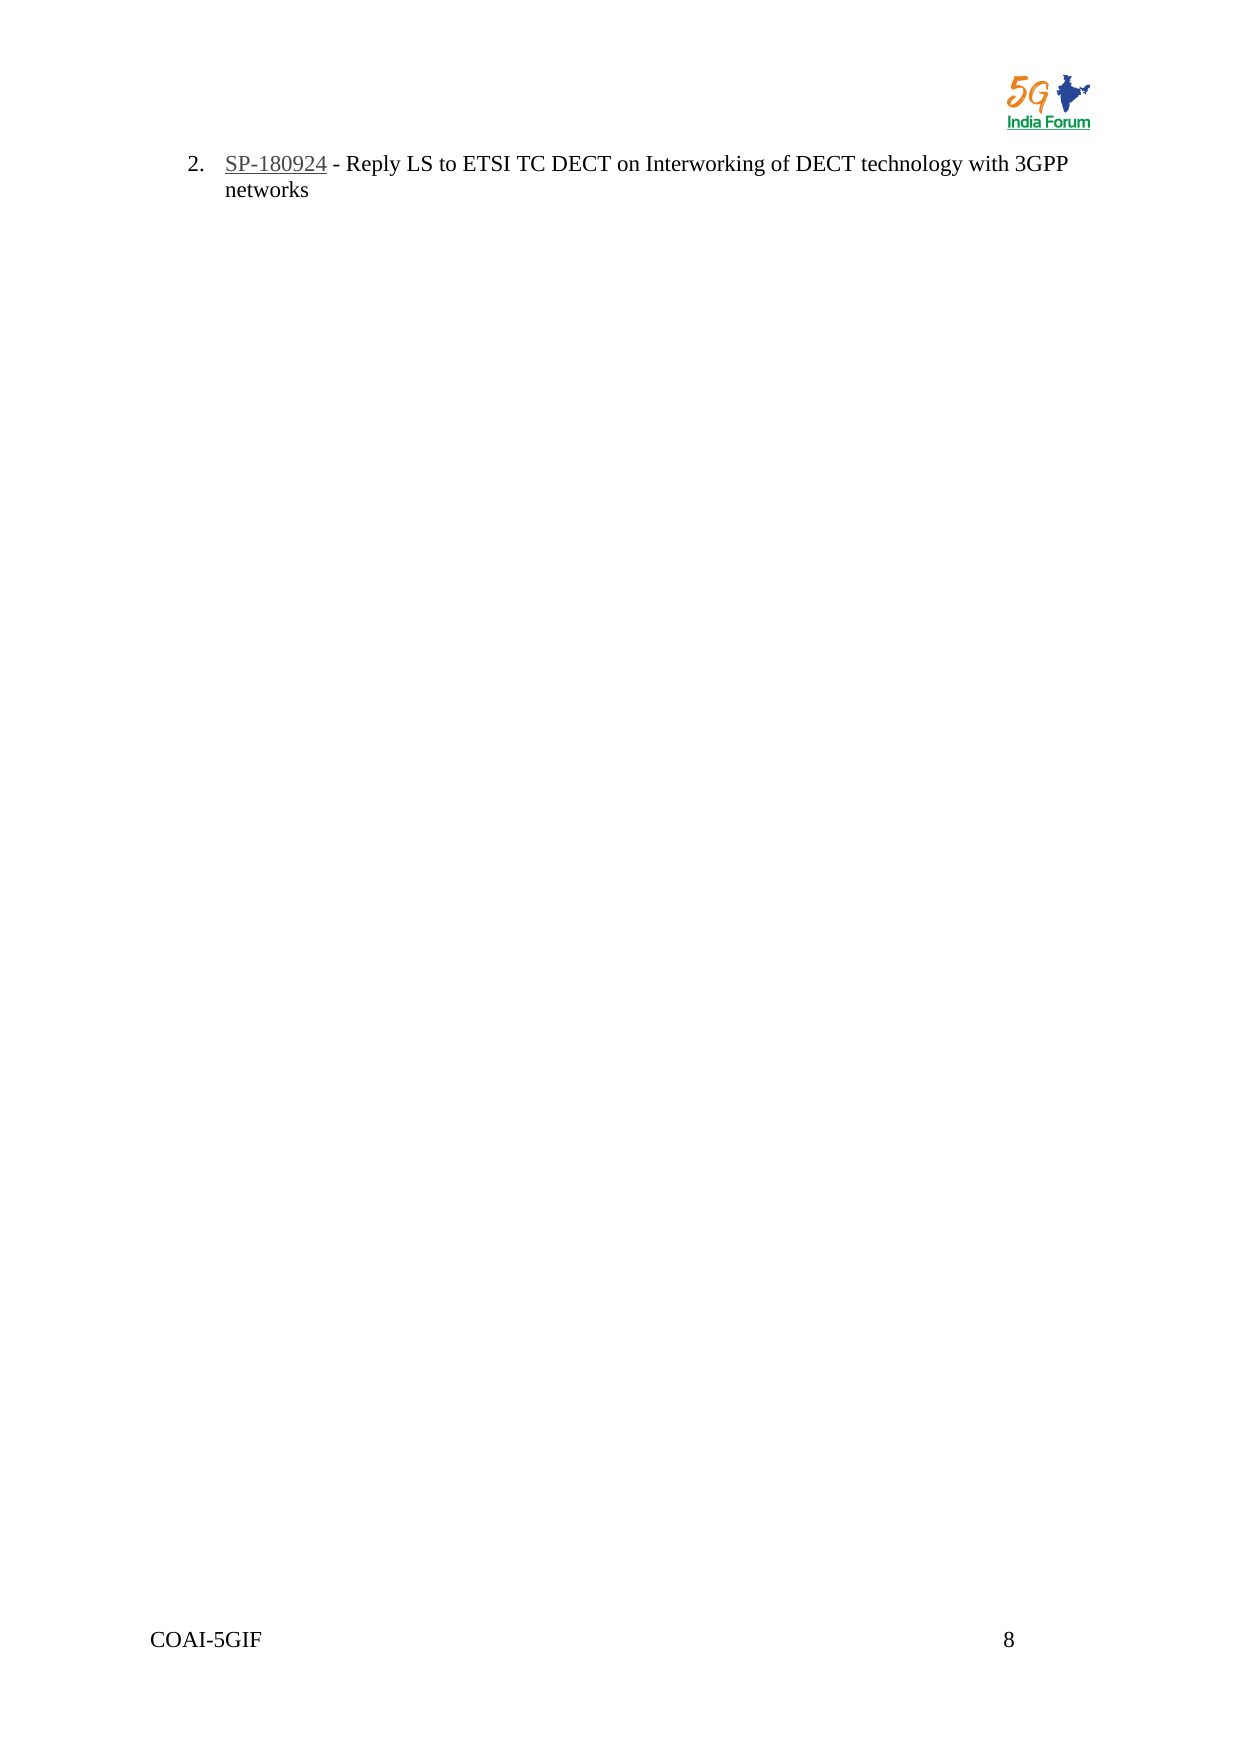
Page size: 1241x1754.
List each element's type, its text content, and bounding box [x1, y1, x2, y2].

list SP-180924 - Reply LS to ETSI TC DECT on Interworking of DECT technology with 3GPP networks [187, 150, 1090, 203]
picture [1007, 75, 1091, 130]
